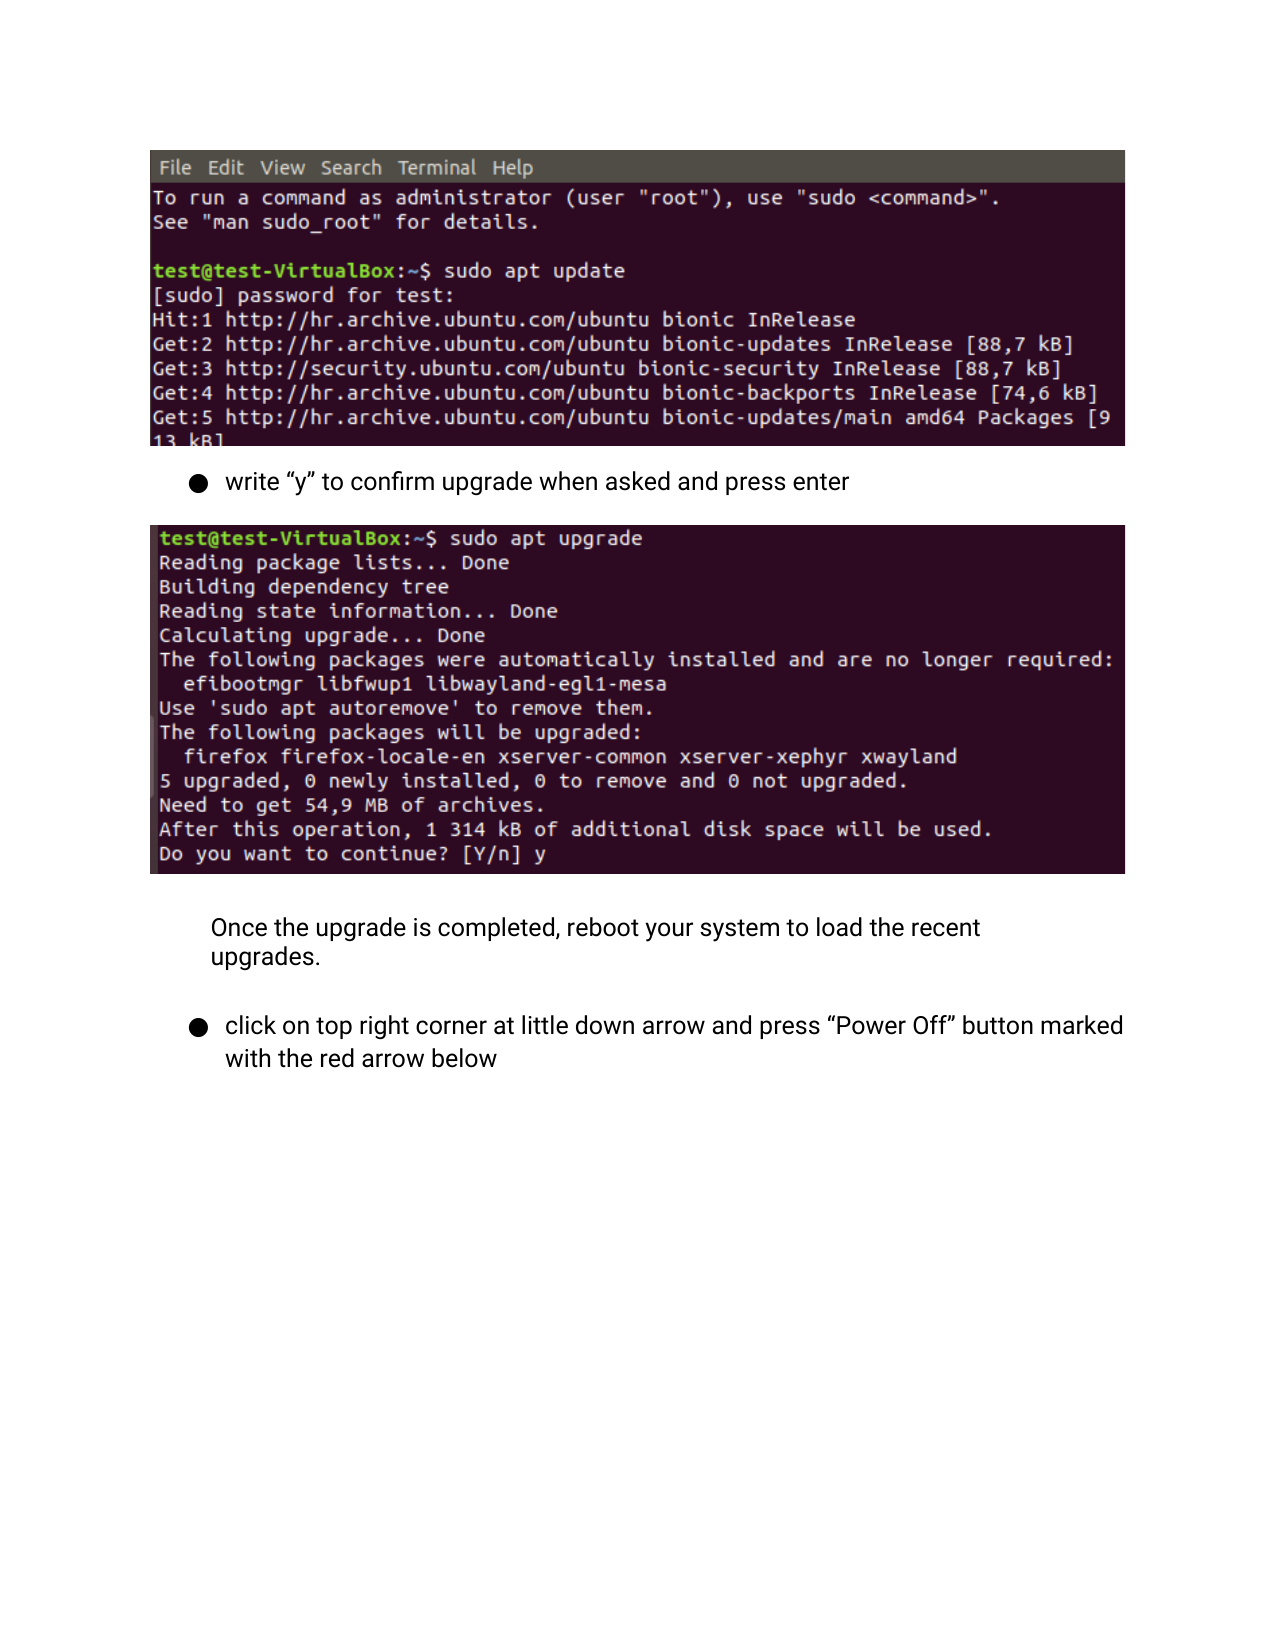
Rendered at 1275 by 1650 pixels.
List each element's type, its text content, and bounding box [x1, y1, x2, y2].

picture [150, 150, 1125, 446]
list click on top right corner at little down arrow and press “Power Off” button marked with the red arrow below [187, 1011, 1125, 1074]
list write “y” to confirm upgrade when asked and press enter [187, 467, 1125, 496]
text Once the upgrade is completed, reboot your system to load the recent upgrades. [210, 913, 1064, 971]
picture [150, 525, 1125, 874]
